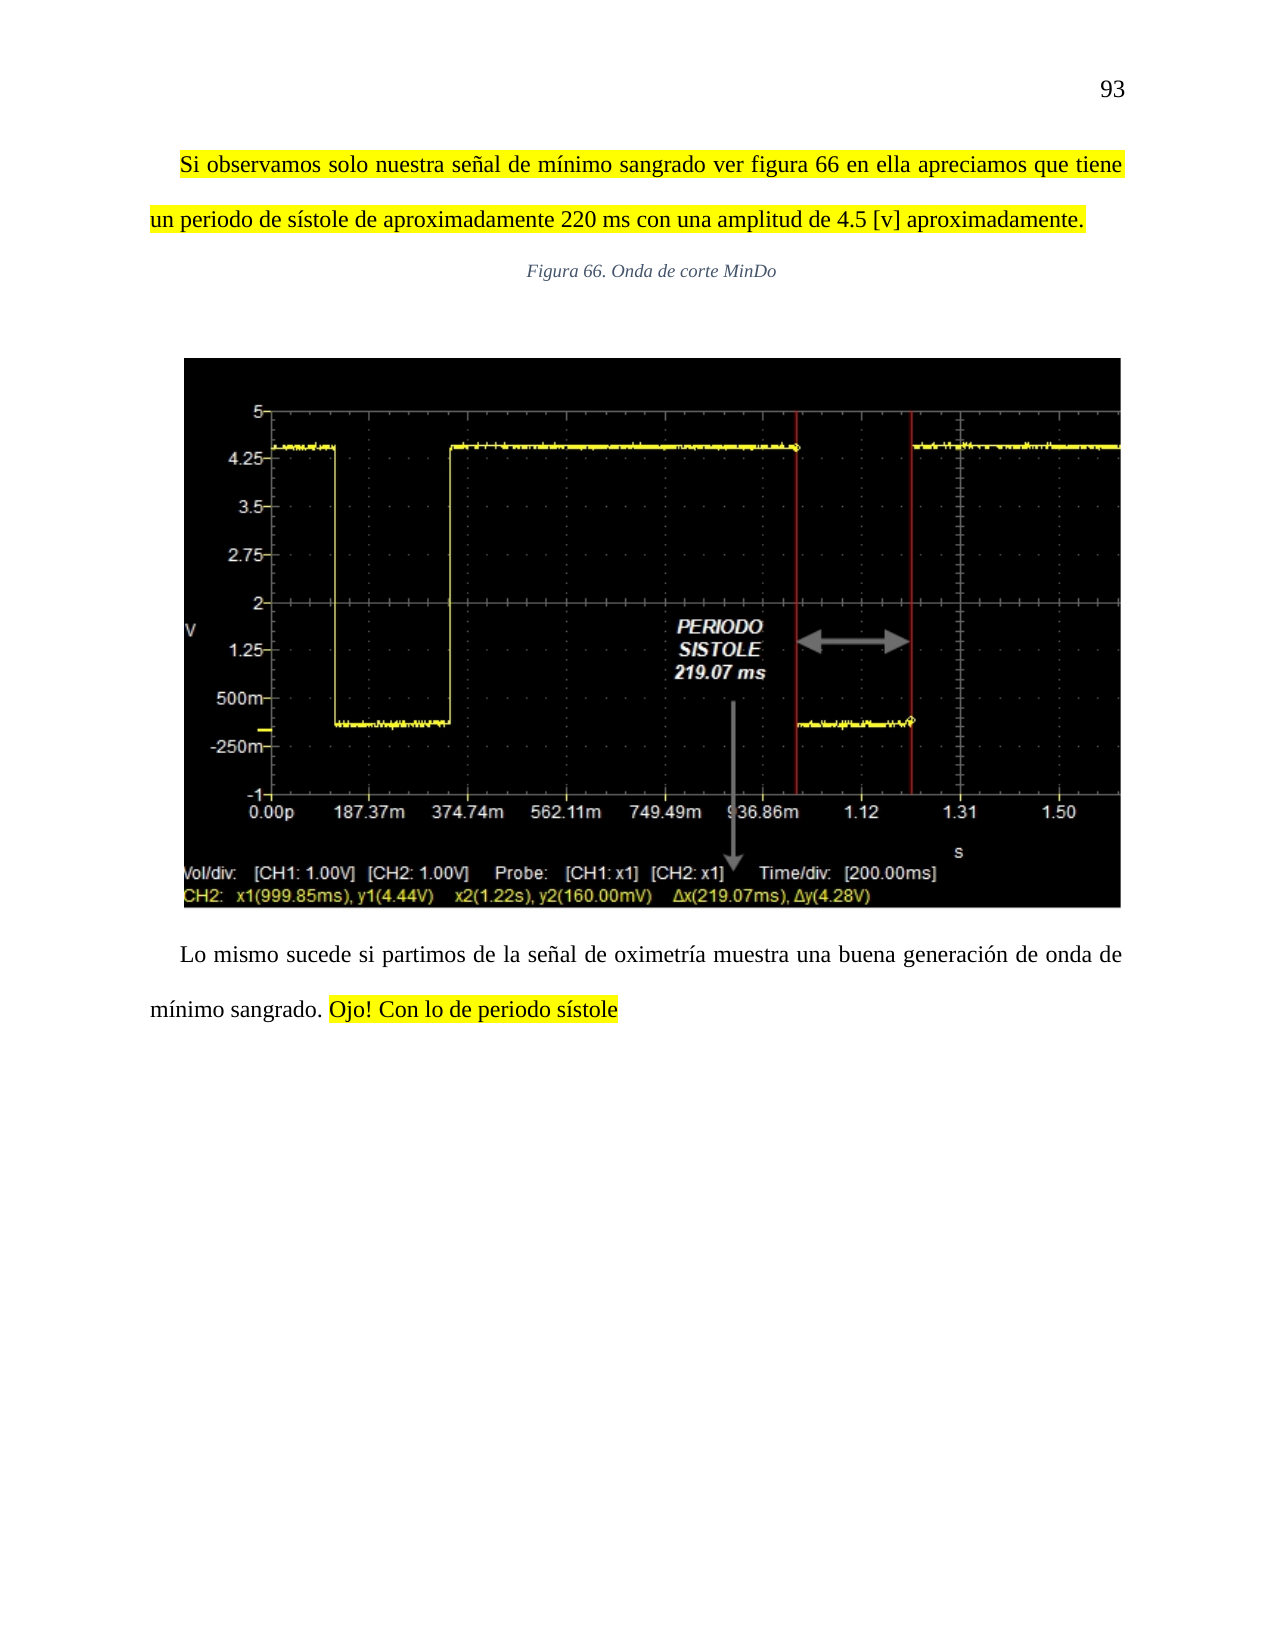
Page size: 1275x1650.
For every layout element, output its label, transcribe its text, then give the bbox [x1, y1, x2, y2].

text Figura 66. Onda de corte MinDo [150, 260, 1125, 282]
text Si observamos solo nuestra señal de mínimo sangrado ver figura 66 en ella apreciamos que tiene un periodo de sístole de aproximadamente 220 ms con una amplitud de 4.5 [v] aproximadamente. [150, 150, 1125, 233]
picture [184, 358, 1121, 912]
text Lo mismo sucede si partimos de la señal de oximetría muestra una buena generación de onda de mínimo sangrado. Ojo! Con lo de periodo sístole [150, 940, 1125, 1023]
